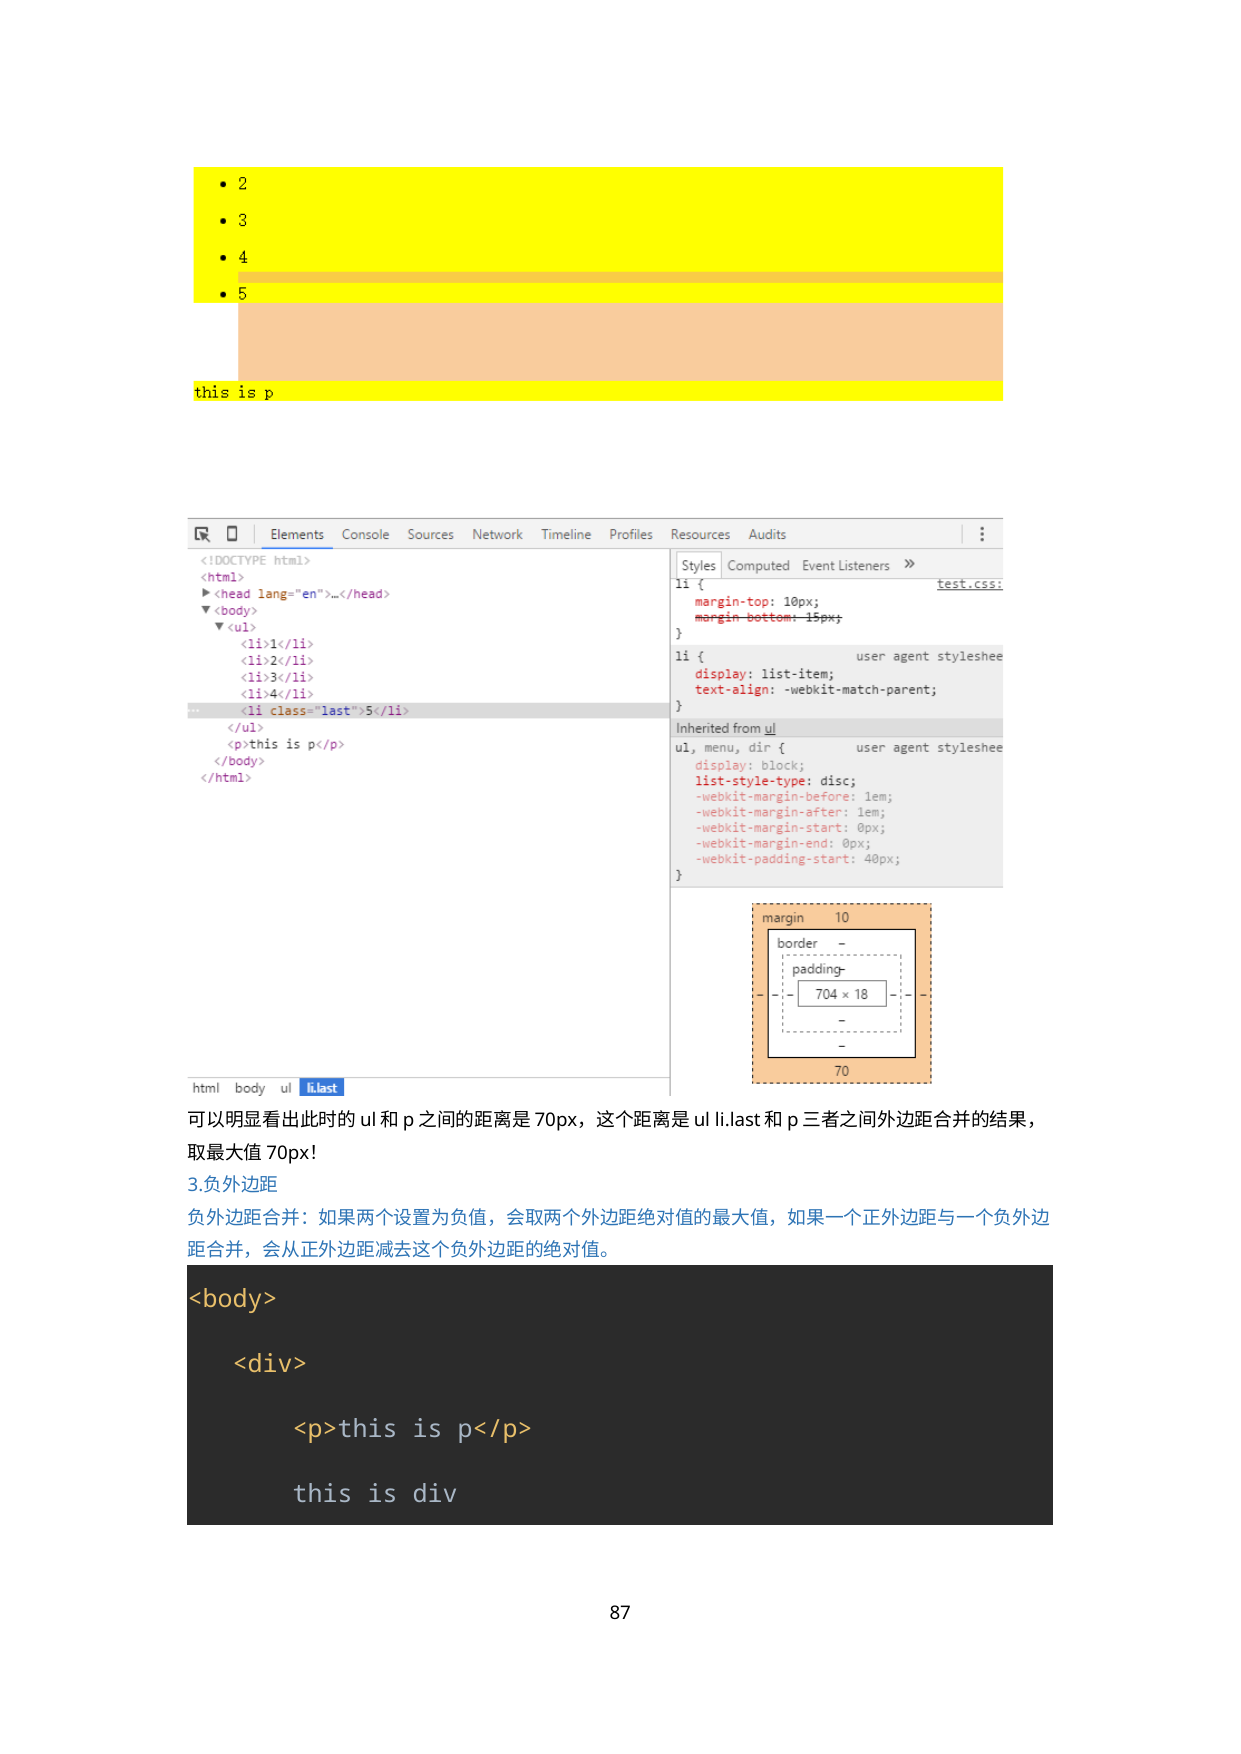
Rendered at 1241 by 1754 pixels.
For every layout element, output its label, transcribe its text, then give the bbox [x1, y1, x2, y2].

text 可以明显看出此时的ul和p之间的距离是70px，这个距离是ul li.last和p三者之间外边距合并的结果，取最大值70px！ [187, 1102, 1053, 1167]
text 3.负外边距 [187, 1167, 1053, 1200]
text 负外边距合并：如果两个设置为负值，会取两个外边距绝对值的最大值，如果一个正外边距与一个负外边距合并，会从正外边距减去这个负外边距的绝对值。 [187, 1200, 1053, 1265]
picture [187, 167, 1004, 1096]
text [187, 1265, 1053, 1525]
